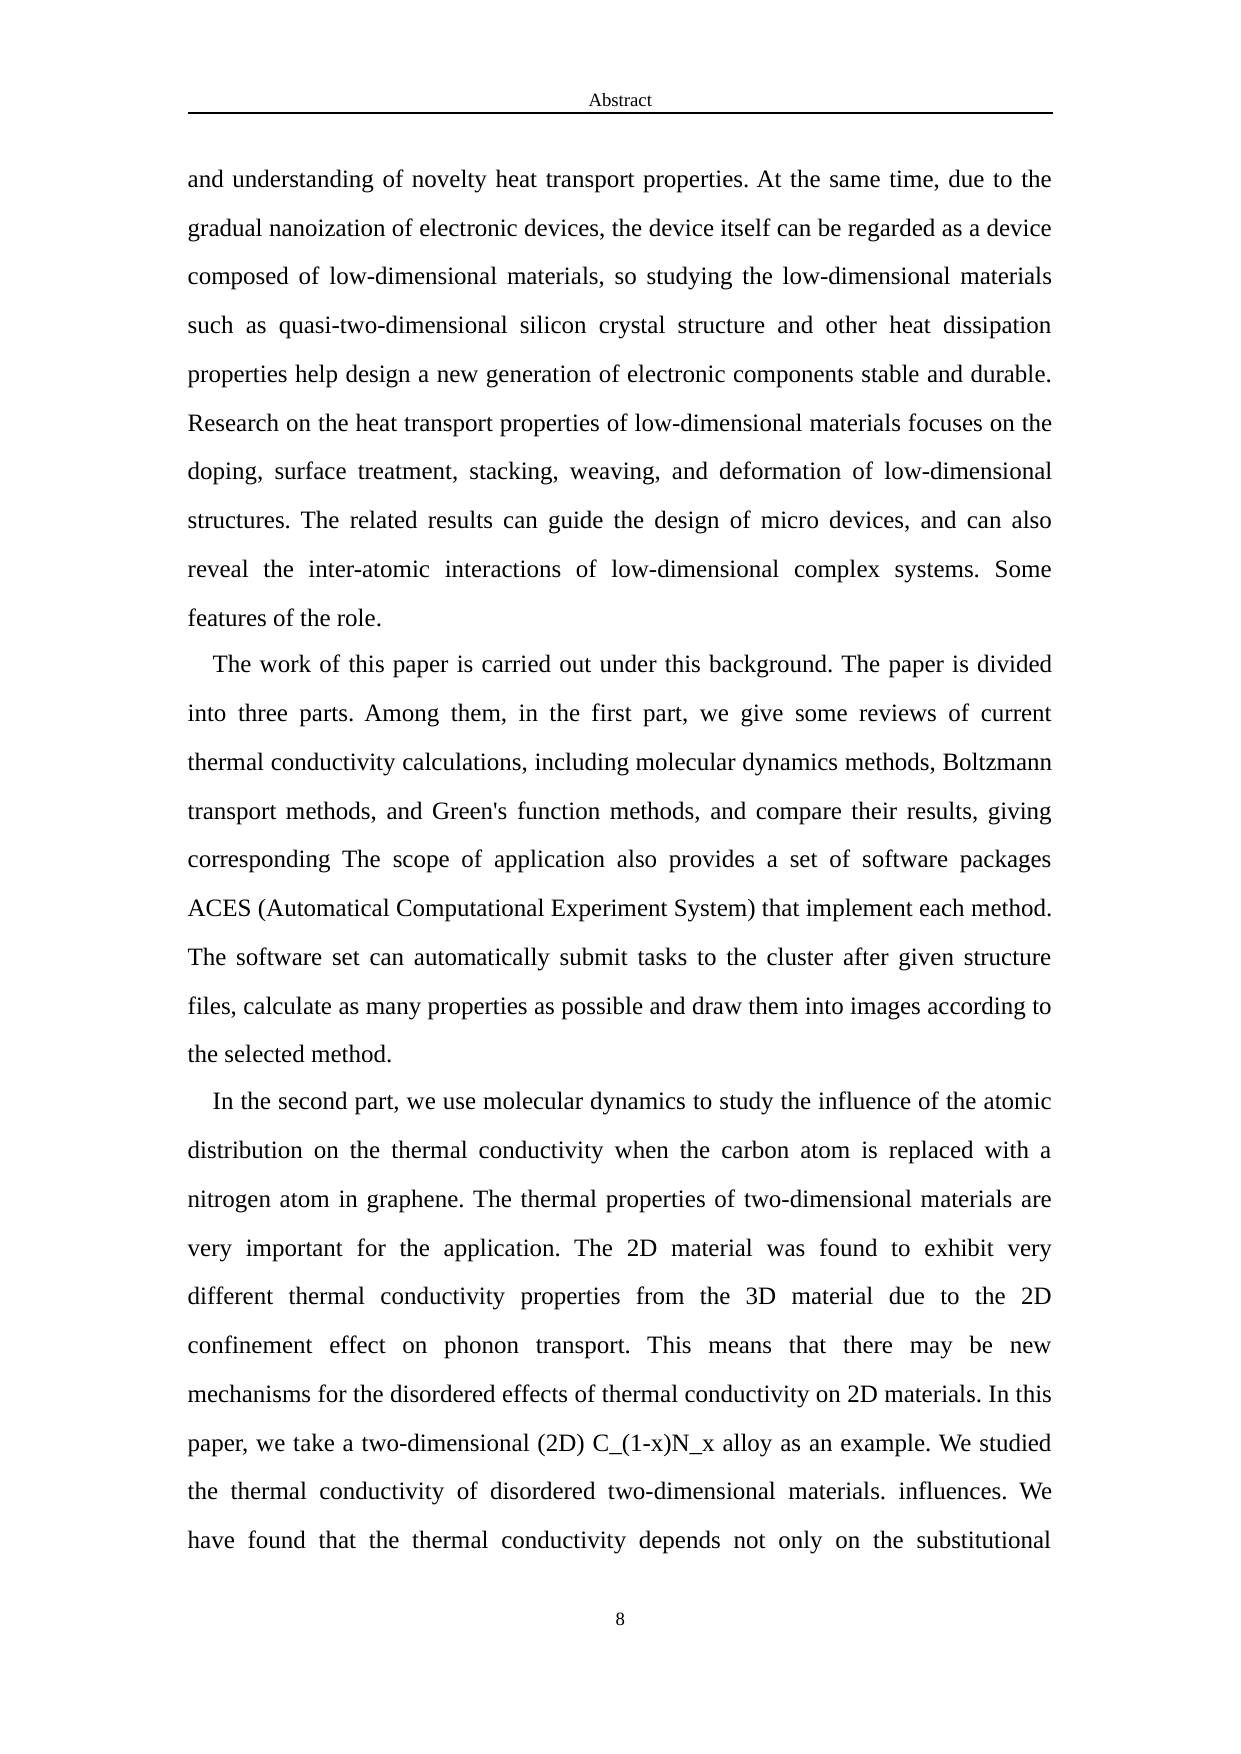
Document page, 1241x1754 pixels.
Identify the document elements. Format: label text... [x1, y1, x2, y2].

text The work of this paper is carried out under this background. The paper is divided into three parts. Among them, in the first part, we give some reviews of current thermal conductivity calculations, including molecular dynamics methods, Boltzmann transport methods, and Green's function methods, and compare their results, giving corresponding The scope of application also provides a set of software packages ACES (Automatical Computational Experiment System) that implement each method. The software set can automatically submit tasks to the cluster after given structure files, calculate as many properties as possible and draw them into images according to the selected method. [187, 648, 1053, 1070]
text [187, 1084, 1053, 1556]
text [187, 162, 1053, 633]
